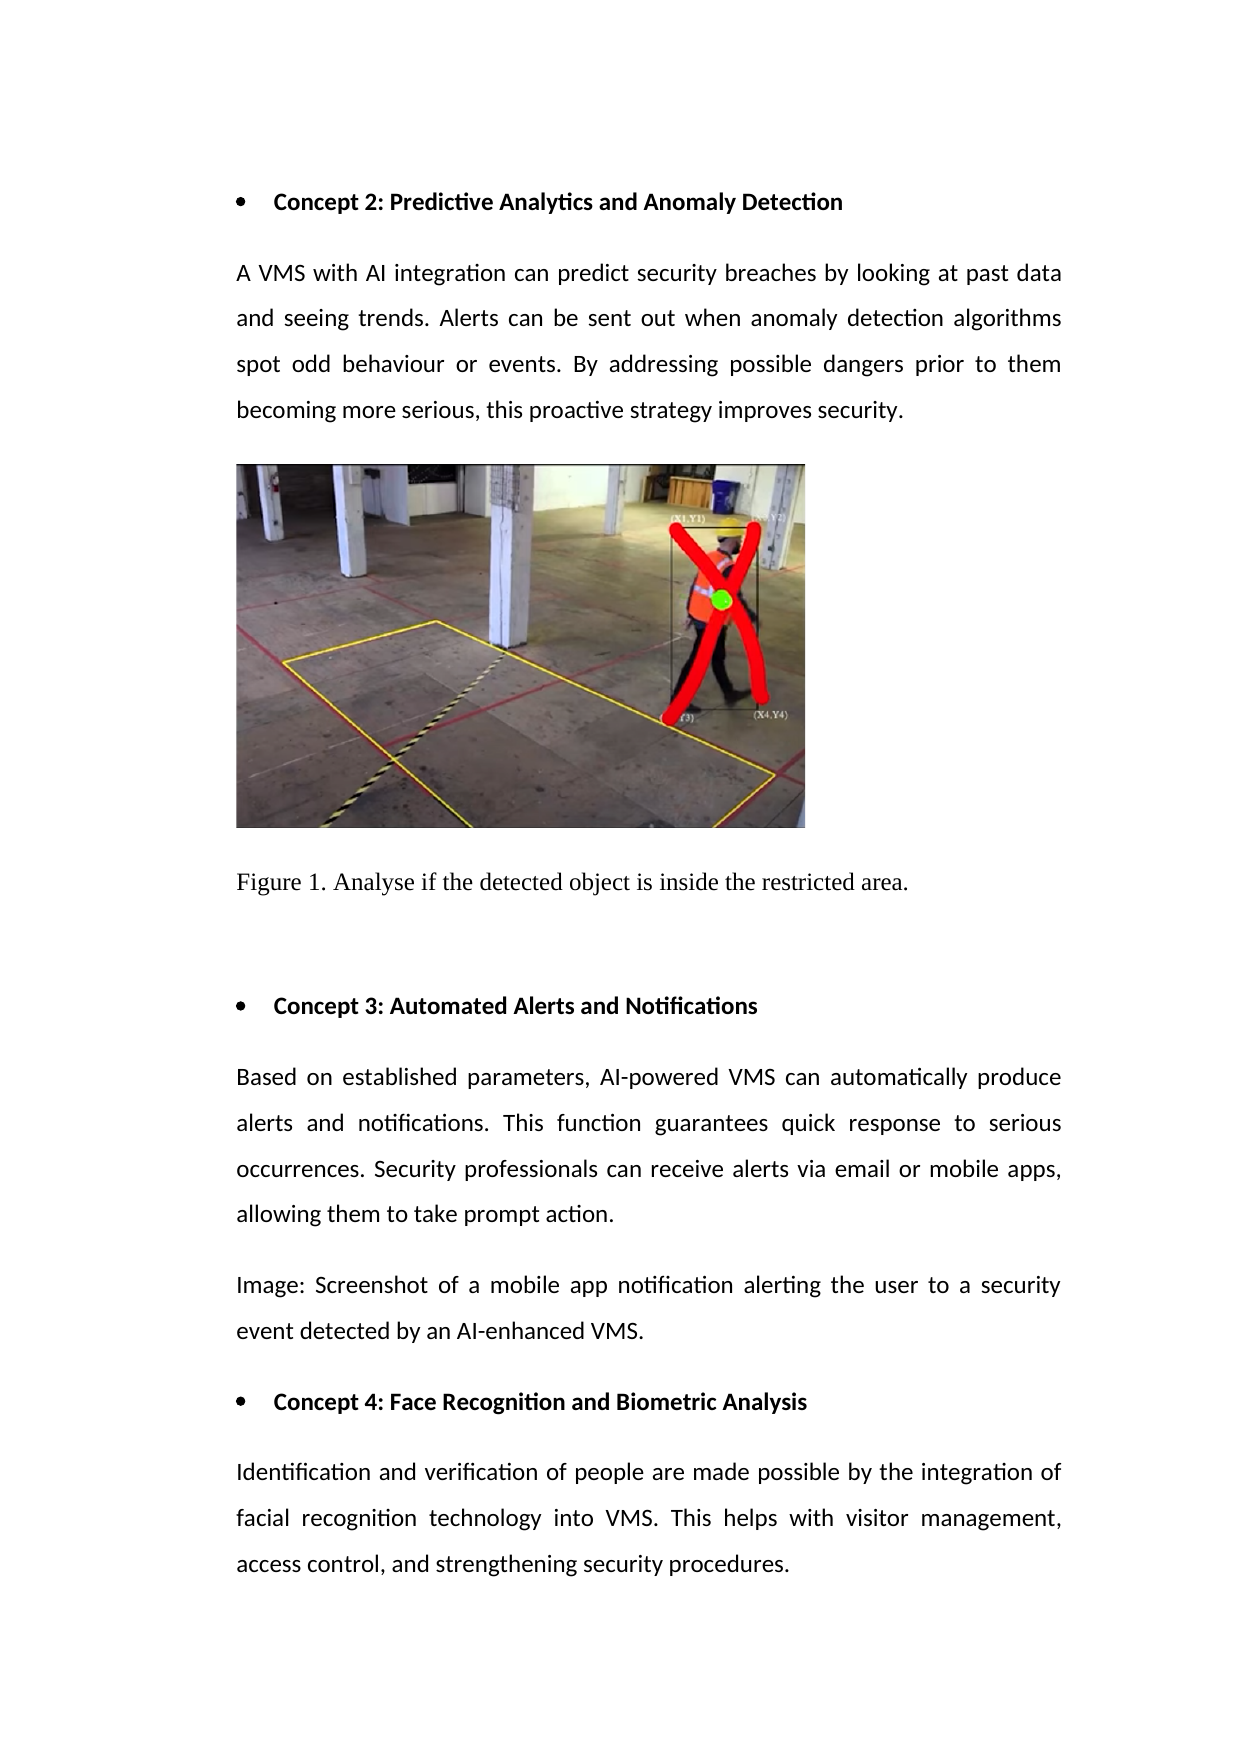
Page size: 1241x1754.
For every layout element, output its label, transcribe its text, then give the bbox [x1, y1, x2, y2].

text Identification and verification of people are made possible by the integration of facial recognition technology into VMS. This helps with visitor management, access control, and strengthening security procedures. [236, 1456, 1063, 1578]
list Concept 3: Automated Alerts and Notifications [236, 991, 1063, 1021]
text Figure 1. Analyse if the detected object is inside the restricted area. [236, 867, 1063, 896]
list Concept 4: Face Recognition and Biometric Analysis [236, 1386, 1063, 1416]
text Based on established parameters, AI-powered VMS can automatically produce alerts and notifications. This function guarantees quick response to serious occurrences. Security professionals can receive alerts via email or mobile apps, allowing them to take prompt action. [236, 1061, 1063, 1229]
text Image: Screenshot of a mobile app notification alerting the user to a security event detected by an AI-enhanced VMS. [236, 1269, 1063, 1345]
list Concept 2: Predictive Analytics and Anomaly Detection [236, 186, 1063, 217]
picture [236, 464, 805, 828]
text A VMS with AI integration can predict security breaches by looking at past data and seeing trends. Alerts can be sent out when anomaly detection algorithms spot odd behaviour or events. By addressing possible dangers prior to them becoming more serious, this proactive strategy improves security. [236, 257, 1063, 424]
